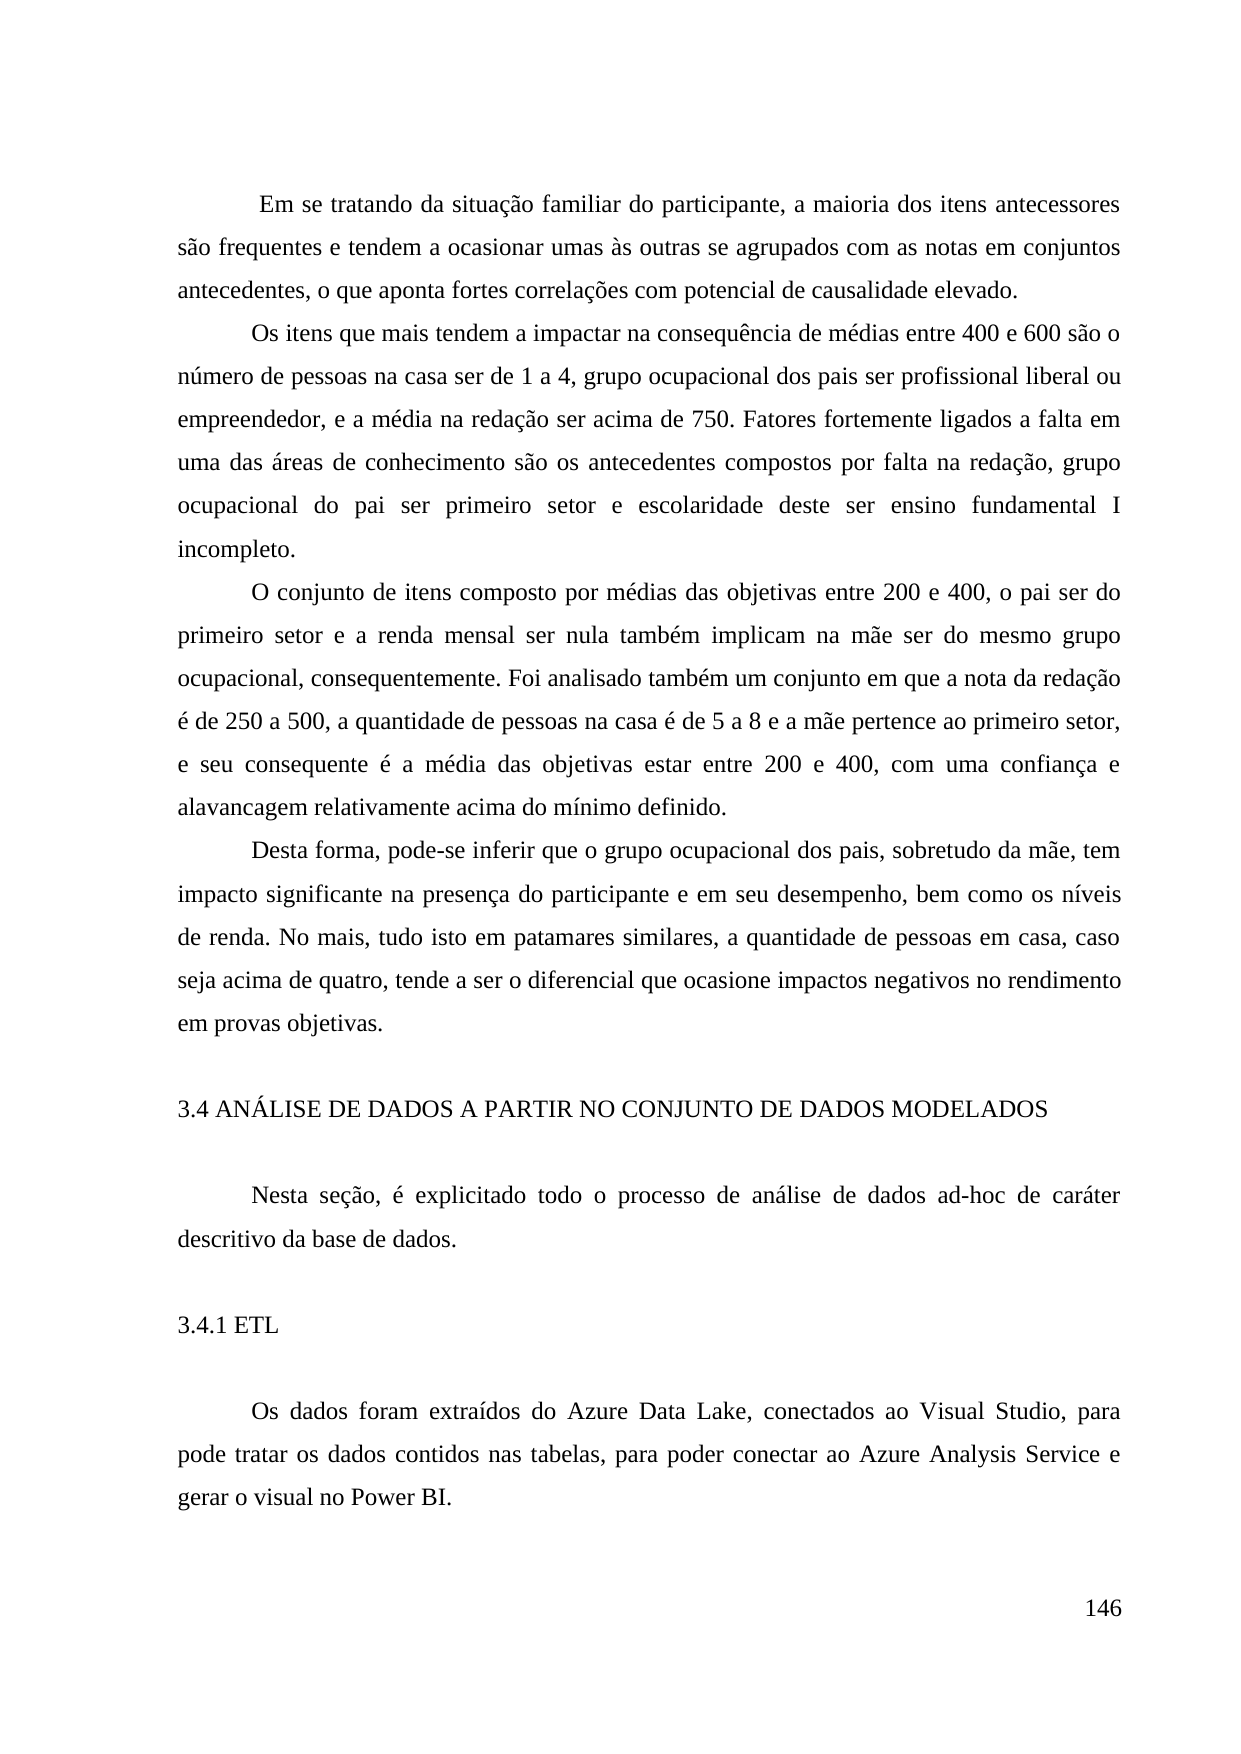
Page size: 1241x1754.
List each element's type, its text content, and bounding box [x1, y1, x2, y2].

text Desta forma, pode-se inferir que o grupo ocupacional dos pais, sobretudo da mãe, tem impacto significante na presença do participante e em seu desempenho, bem como os níveis de renda. No mais, tudo isto em patamares similares, a quantidade de pessoas em casa, caso seja acima de quatro, tende a ser o diferencial que ocasione impactos negativos no rendimento em provas objetivas. [177, 836, 1122, 1037]
text Os dados foram extraídos do Azure Data Lake, conectados ao Visual Studio, para pode tratar os dados contidos nas tabelas, para poder conectar ao Azure Analysis Service e gerar o visual no Power BI. [177, 1396, 1122, 1511]
text Em se tratando da situação familiar do participante, a maioria dos itens antecessores são frequentes e tendem a ocasionar umas às outras se agrupados com as notas em conjuntos antecedentes, o que aponta fortes correlações com potencial de causalidade elevado. [177, 189, 1122, 304]
text Os itens que mais tendem a impactar na consequência de médias entre 400 e 600 são o número de pessoas na casa ser de 1 a 4, grupo ocupacional dos pais ser profissional liberal ou empreendedor, e a média na redação ser acima de 750. Fatores fortemente ligados a falta em uma das áreas de conhecimento são os antecedentes compostos por falta na redação, grupo ocupacional do pai ser primeiro setor e escolaridade deste ser ensino fundamental I incompleto. [177, 318, 1122, 562]
subtitle 3.4 ANÁLISE DE DADOS A PARTIR NO CONJUNTO DE DADOS MODELADOS [177, 1094, 1122, 1123]
subtitle 3.4.1 ETL [177, 1310, 1122, 1339]
text O conjunto de itens composto por médias das objetivas entre 200 e 400, o pai ser do primeiro setor e a renda mensal ser nula também implicam na mãe ser do mesmo grupo ocupacional, consequentemente. Foi analisado também um conjunto em que a nota da redação é de 250 a 500, a quantidade de pessoas na casa é de 5 a 8 e a mãe pertence ao primeiro setor, e seu consequente é a média das objetivas estar entre 200 e 400, com uma confiança e alavancagem relativamente acima do mínimo definido. [177, 577, 1122, 821]
text Nesta seção, é explicitado todo o processo de análise de dados ad-hoc de caráter descritivo da base de dados. [177, 1181, 1122, 1252]
